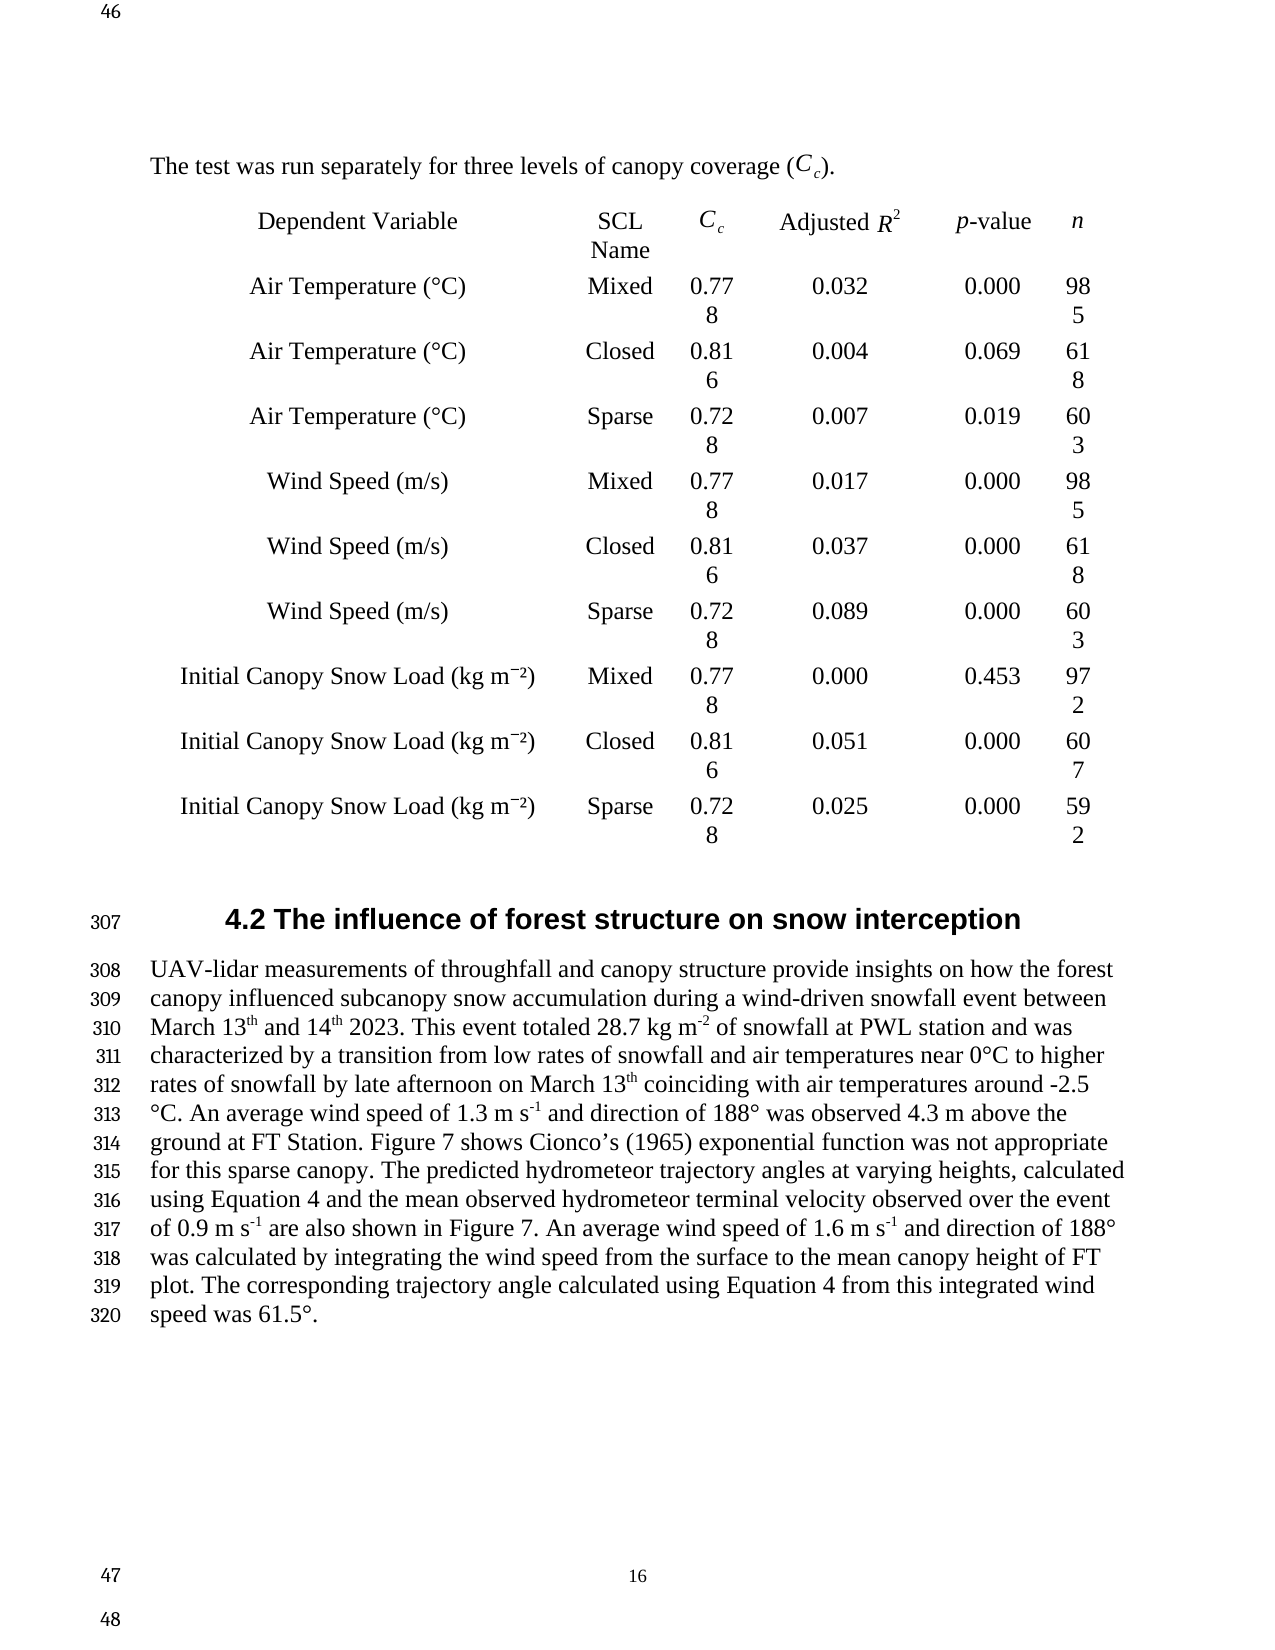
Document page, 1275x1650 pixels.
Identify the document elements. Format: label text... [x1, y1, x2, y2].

text UAV-lidar measurements of throughfall and canopy structure provide insights on how the forest canopy influenced subcanopy snow accumulation during a wind-driven snowfall event between March 13th and 14th 2023. This event totaled 28.7 kg m-2 of snowfall at PWL station and was characterized by a transition from low rates of snowfall and air temperatures near 0°C to higher rates of snowfall by late afternoon on March 13th coinciding with air temperatures around -2.5 °C. An average wind speed of 1.3 m s-1 and direction of 188° was observed 4.3 m above the ground at FT Station. Figure 7 shows Cionco’s (1965) exponential function was not appropriate for this sparse canopy. The predicted hydrometeor trajectory angles at varying heights, calculated using Equation 4 and the mean observed hydrometeor terminal velocity observed over the event of 0.9 m s-1 are also shown in Figure 7. An average wind speed of 1.6 m s-1 and direction of 188° was calculated by integrating the wind speed from the surface to the mean canopy height of FT plot. The corresponding trajectory angle calculated using Equation 4 from this integrated wind speed was 61.5°. [150, 954, 1125, 1328]
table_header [139, 150, 1114, 881]
subtitle 4.2 The influence of forest structure on snow interception [150, 902, 1125, 935]
